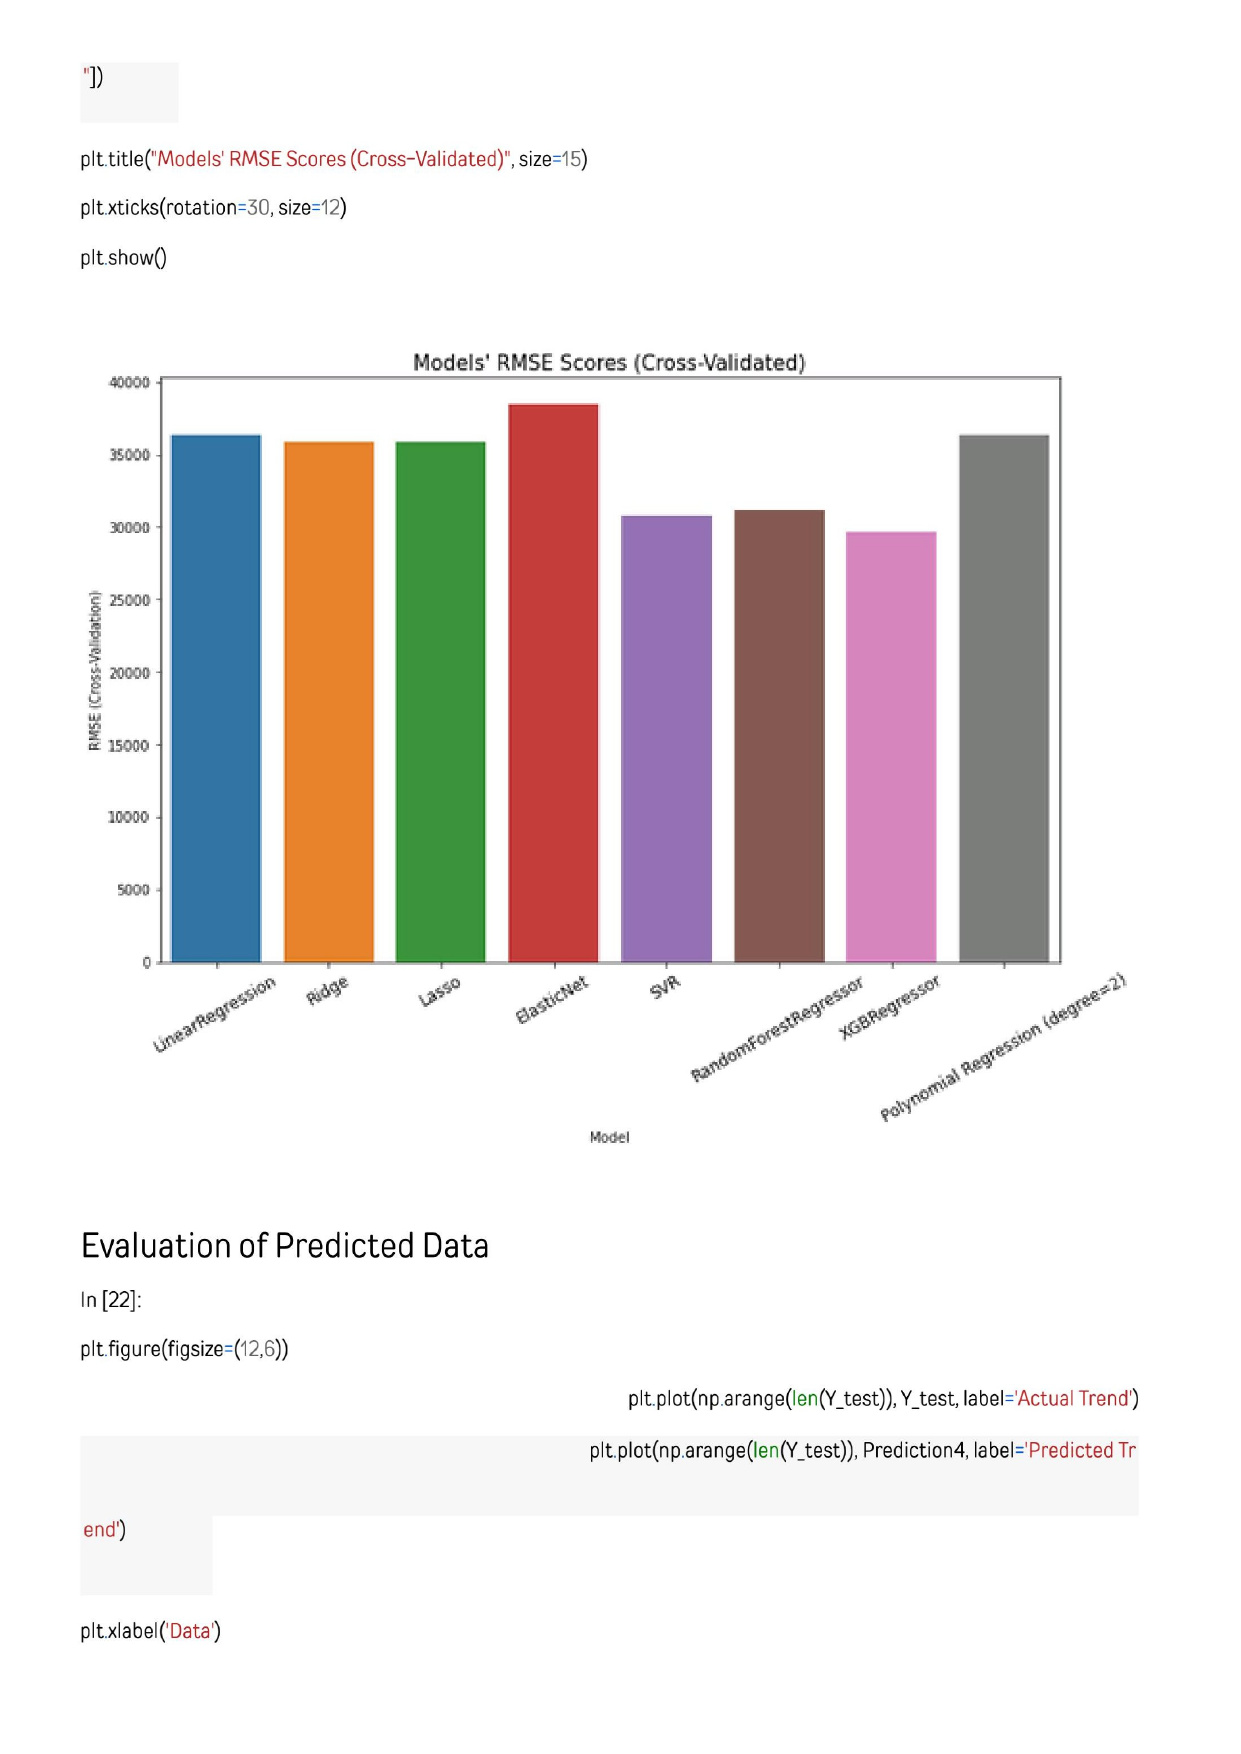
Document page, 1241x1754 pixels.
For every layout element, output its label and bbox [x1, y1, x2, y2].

picture [77, 60, 1140, 1645]
